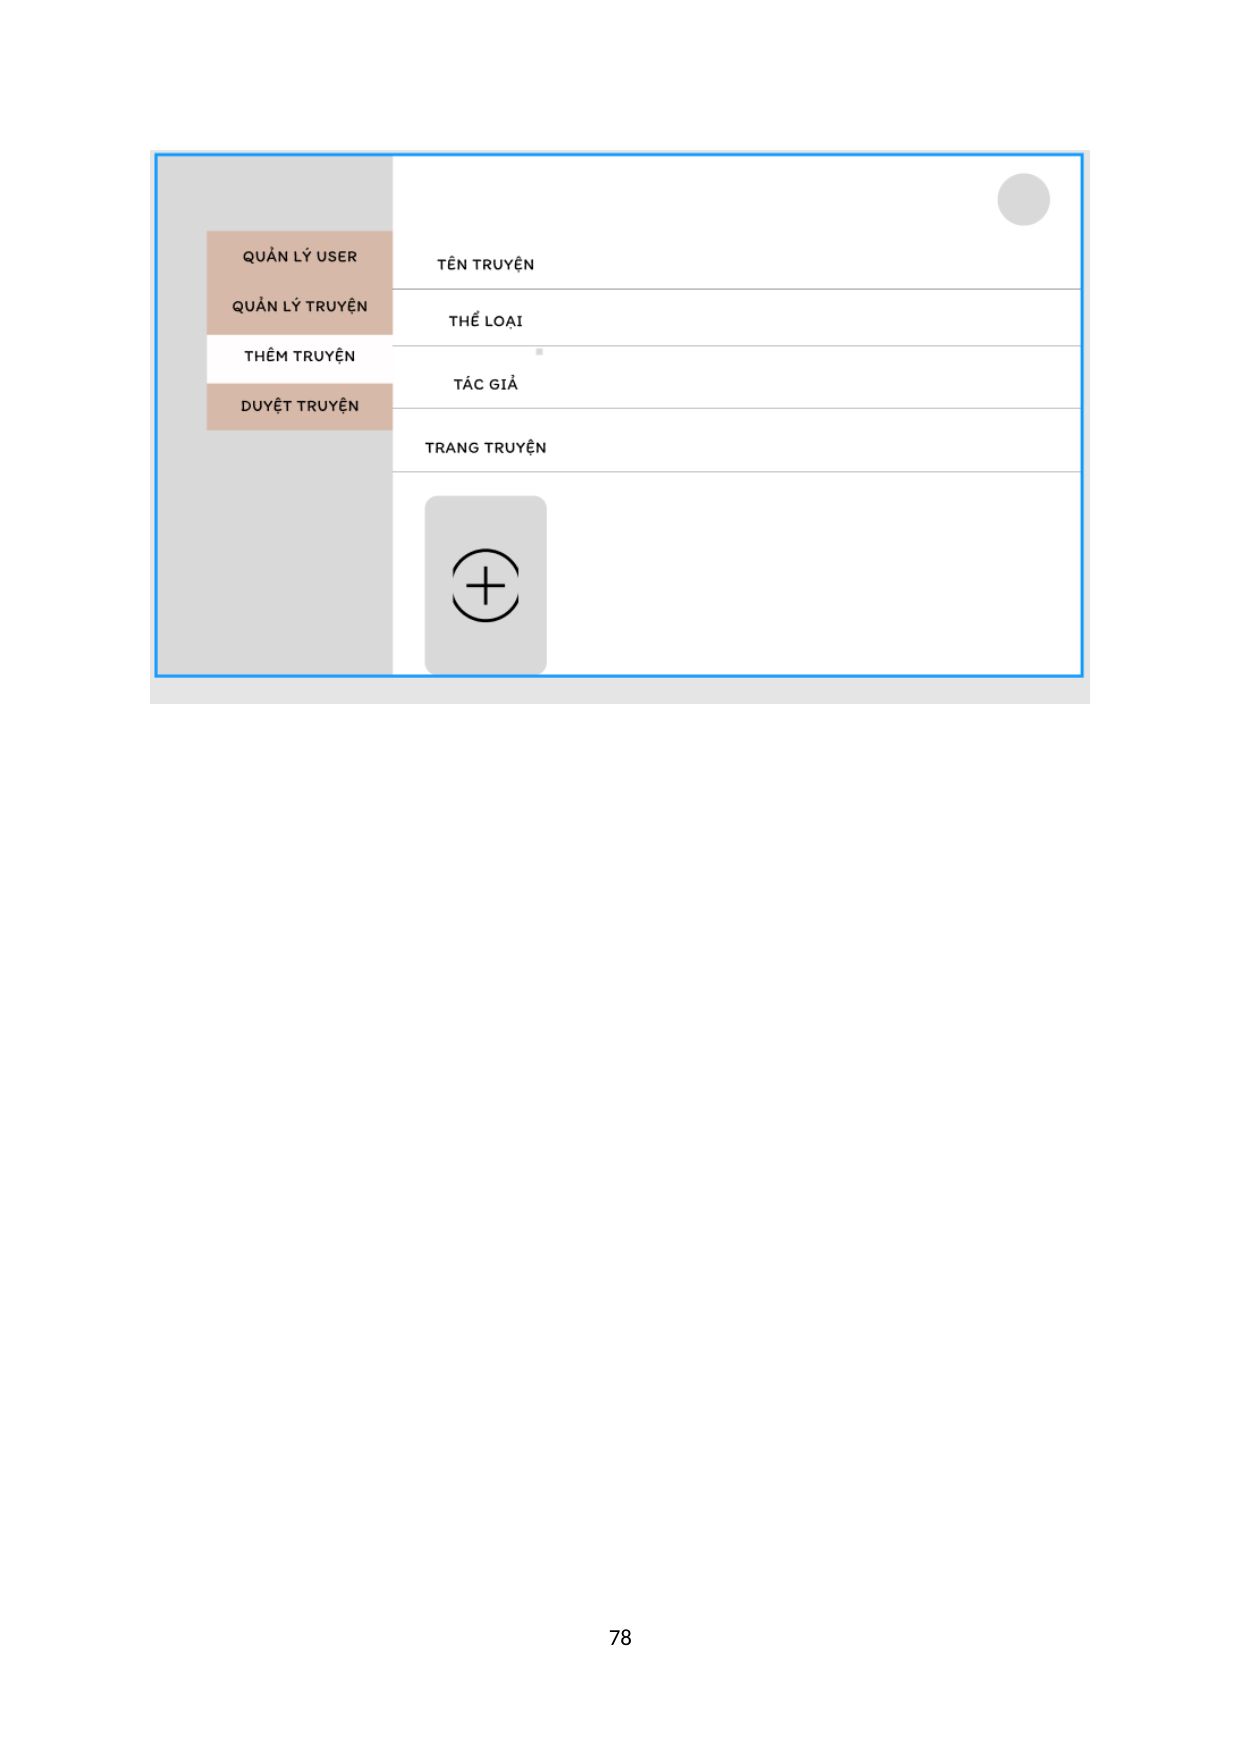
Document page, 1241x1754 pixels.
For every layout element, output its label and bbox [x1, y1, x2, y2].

picture [150, 150, 1091, 704]
